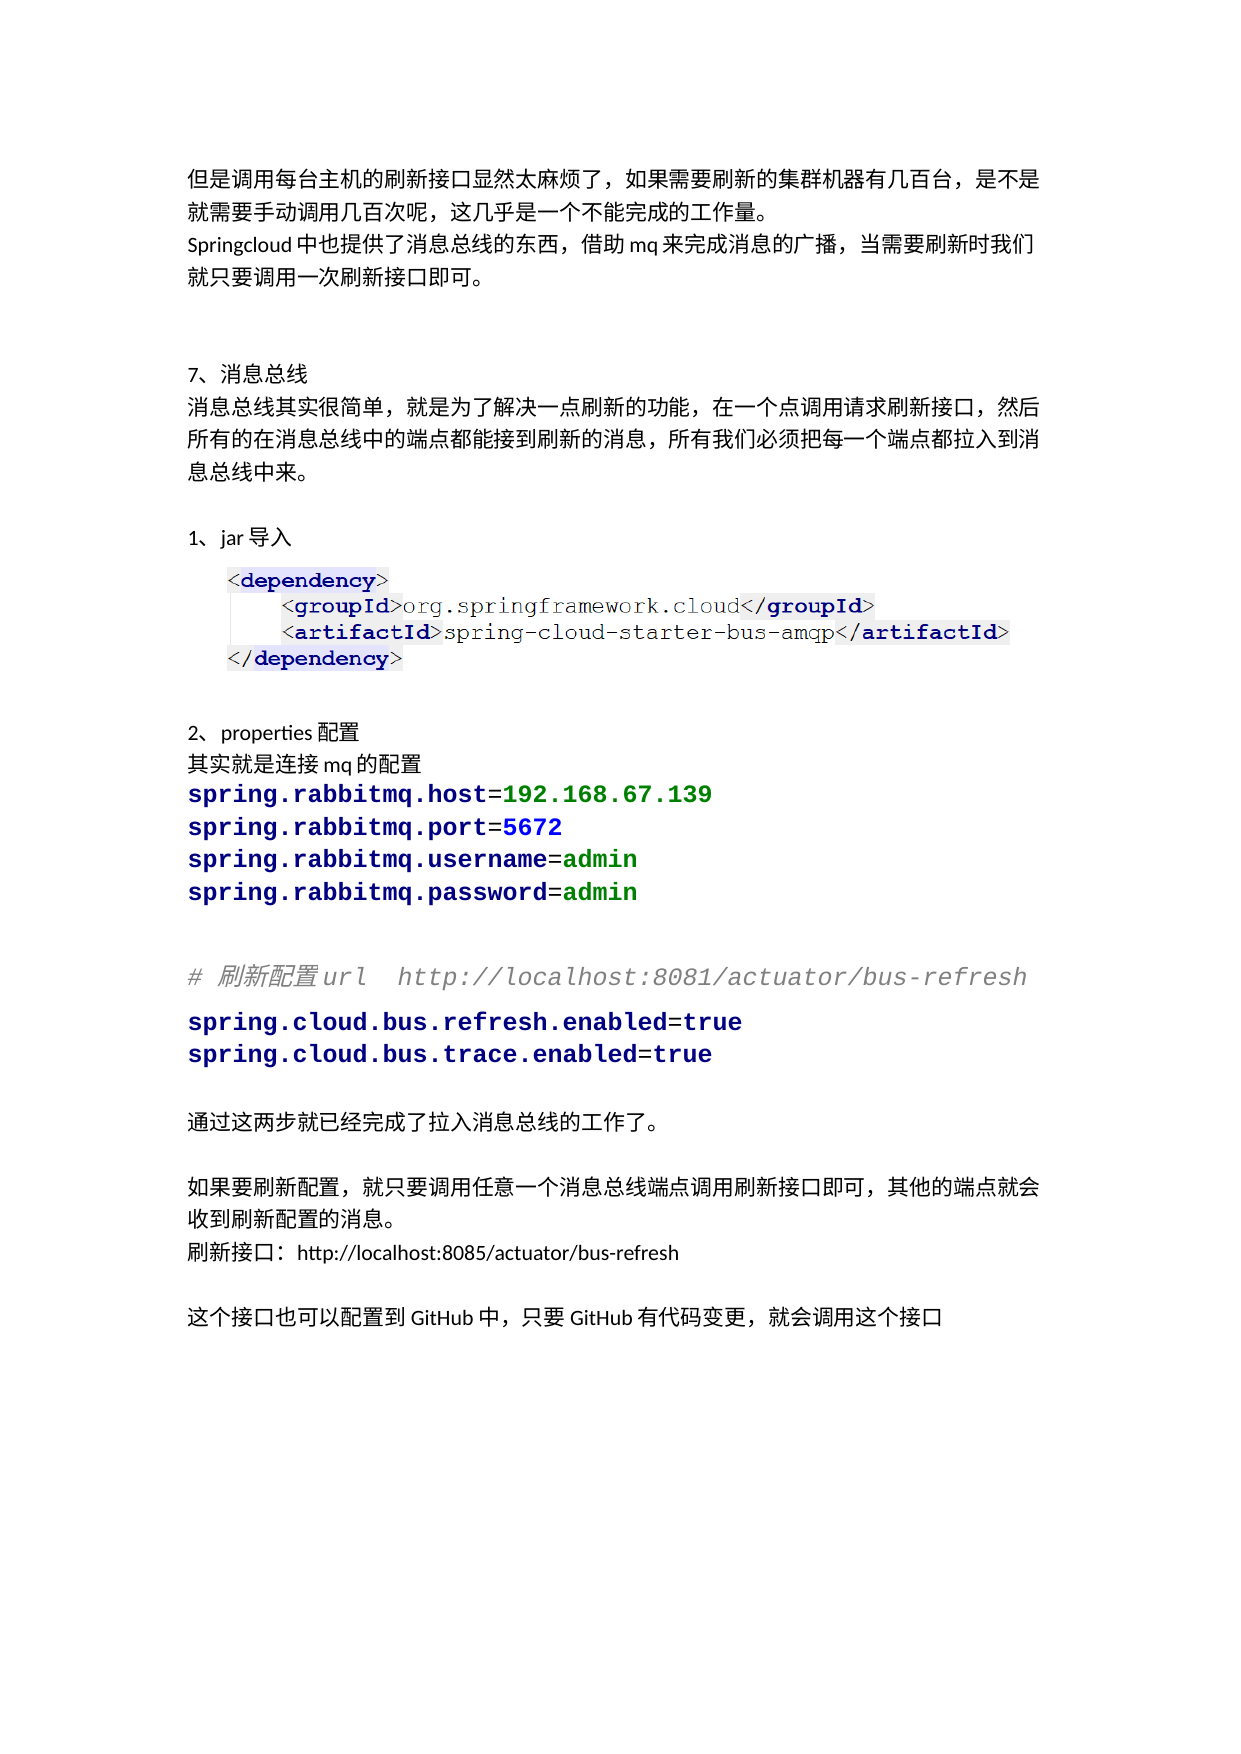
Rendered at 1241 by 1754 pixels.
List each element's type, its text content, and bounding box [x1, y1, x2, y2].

list 消息总线其实很简单，就是为了解决一点刷新的功能，在一个点调用请求刷新接口，然后所有的在消息总线中的端点都能接到刷新的消息，所有我们必须把每一个端点都拉入到消息总线中来。 [187, 389, 1053, 487]
list 刷新接口：http://localhost:8085/actuator/bus-refresh [187, 1234, 1053, 1267]
list 这个接口也可以配置到GitHub中，只要GitHub有代码变更，就会调用这个接口 [187, 1299, 1053, 1332]
list 如果要刷新配置，就只要调用任意一个消息总线端点调用刷新接口即可，其他的端点就会收到刷新配置的消息。 [187, 1169, 1053, 1234]
picture [187, 554, 1053, 680]
text spring.rabbitmq.host=192.168.67.139 spring.rabbitmq.port=5672 spring.rabbitmq.username=admin spring.rabbitmq.password=admin # 刷新配置url http://localhost:8081/actuator/bus-refresh spring.cloud.bus.refresh.enabled=true spring.cloud.bus.trace.enabled=true [187, 779, 1053, 1072]
text Springcloud中也提供了消息总线的东西，借助mq来完成消息的广播，当需要刷新时我们就只要调用一次刷新接口即可。 [187, 227, 1053, 292]
list properties配置 [187, 714, 1053, 747]
list 消息总线 [187, 357, 1053, 389]
list jar导入 [187, 519, 1053, 552]
list 其实就是连接mq的配置 [187, 747, 1053, 779]
list 通过这两步就已经完成了拉入消息总线的工作了。 [187, 1104, 1053, 1137]
text 但是调用每台主机的刷新接口显然太麻烦了，如果需要刷新的集群机器有几百台，是不是就需要手动调用几百次呢，这几乎是一个不能完成的工作量。 [187, 162, 1053, 227]
